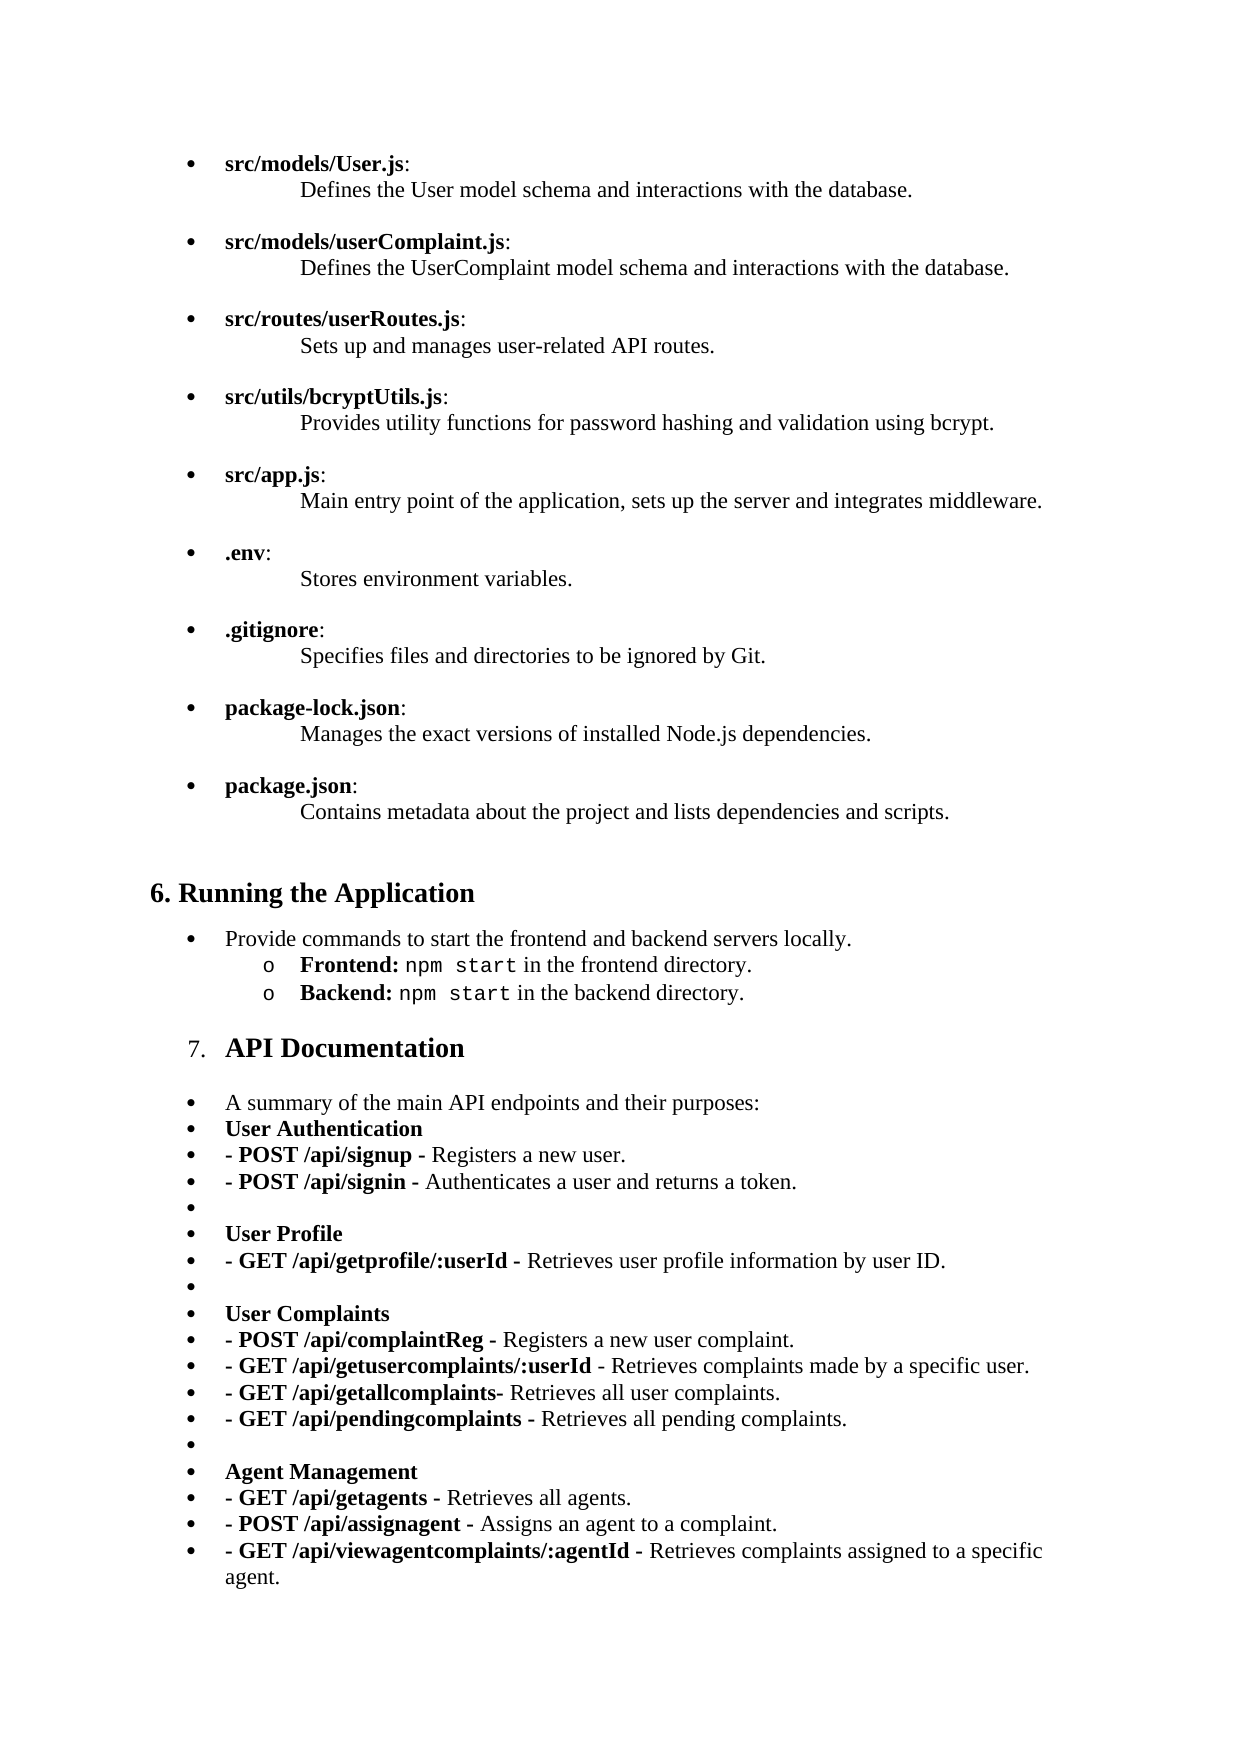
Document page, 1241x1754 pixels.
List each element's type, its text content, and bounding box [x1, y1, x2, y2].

list .gitignore: [187, 616, 1090, 643]
list src/app.js: [187, 461, 1090, 487]
list - GET /api/getprofile/:userId - Retrieves user profile information by user ID. [187, 1247, 1090, 1273]
text Main entry point of the application, sets up the server and integrates middleware. [225, 487, 1090, 513]
list - POST /api/signup - Registers a new user. [187, 1141, 1090, 1168]
list - GET /api/viewagentcomplaints/:agentId - Retrieves complaints assigned to a specific agent. [187, 1537, 1090, 1589]
list .env: [187, 538, 1090, 565]
text Manages the exact versions of installed Node.js dependencies. [225, 720, 1090, 747]
list A summary of the main API endpoints and their purposes: [187, 1089, 1090, 1115]
list User Profile [187, 1221, 1090, 1247]
list package.json: [187, 772, 1090, 798]
list API Documentation [187, 1031, 1090, 1064]
list src/models/User.js: [187, 150, 1090, 176]
list src/routes/userRoutes.js: [187, 305, 1090, 332]
text Defines the UserComplaint model schema and interactions with the database. [225, 254, 1090, 280]
list User Complaints [187, 1299, 1090, 1326]
text Specifies files and directories to be ignored by Git. [225, 643, 1090, 669]
list - GET /api/getagents - Retrieves all agents. [187, 1484, 1090, 1510]
list Frontend: npm start in the frontend directory. [262, 951, 1090, 979]
text 6. Running the Application [150, 876, 1090, 908]
list src/utils/bcryptUtils.js: [187, 383, 1090, 409]
list - POST /api/signin - Authenticates a user and returns a token. [187, 1168, 1090, 1194]
list - POST /api/assignagent - Assigns an agent to a complaint. [187, 1510, 1090, 1537]
list User Authentication [187, 1115, 1090, 1141]
list - POST /api/complaintReg - Registers a new user complaint. [187, 1326, 1090, 1352]
list Backend: npm start in the backend directory. [262, 979, 1090, 1006]
list - GET /api/pendingcomplaints - Retrieves all pending complaints. [187, 1405, 1090, 1431]
list Agent Management [187, 1458, 1090, 1484]
list - GET /api/getallcomplaints- Retrieves all user complaints. [187, 1379, 1090, 1405]
text Sets up and manages user-related API routes. [225, 332, 1090, 358]
list - GET /api/getusercomplaints/:userId - Retrieves complaints made by a specific user. [187, 1352, 1090, 1379]
text Stores environment variables. [225, 565, 1090, 591]
text Contains metadata about the project and lists dependencies and scripts. [225, 798, 1090, 824]
list Provide commands to start the frontend and backend servers locally. [187, 925, 1090, 951]
text Defines the User model schema and interactions with the database. [225, 176, 1090, 203]
list src/models/userComplaint.js: [187, 228, 1090, 254]
text Provides utility functions for password hashing and validation using bcrypt. [225, 409, 1090, 436]
list package-lock.json: [187, 694, 1090, 720]
